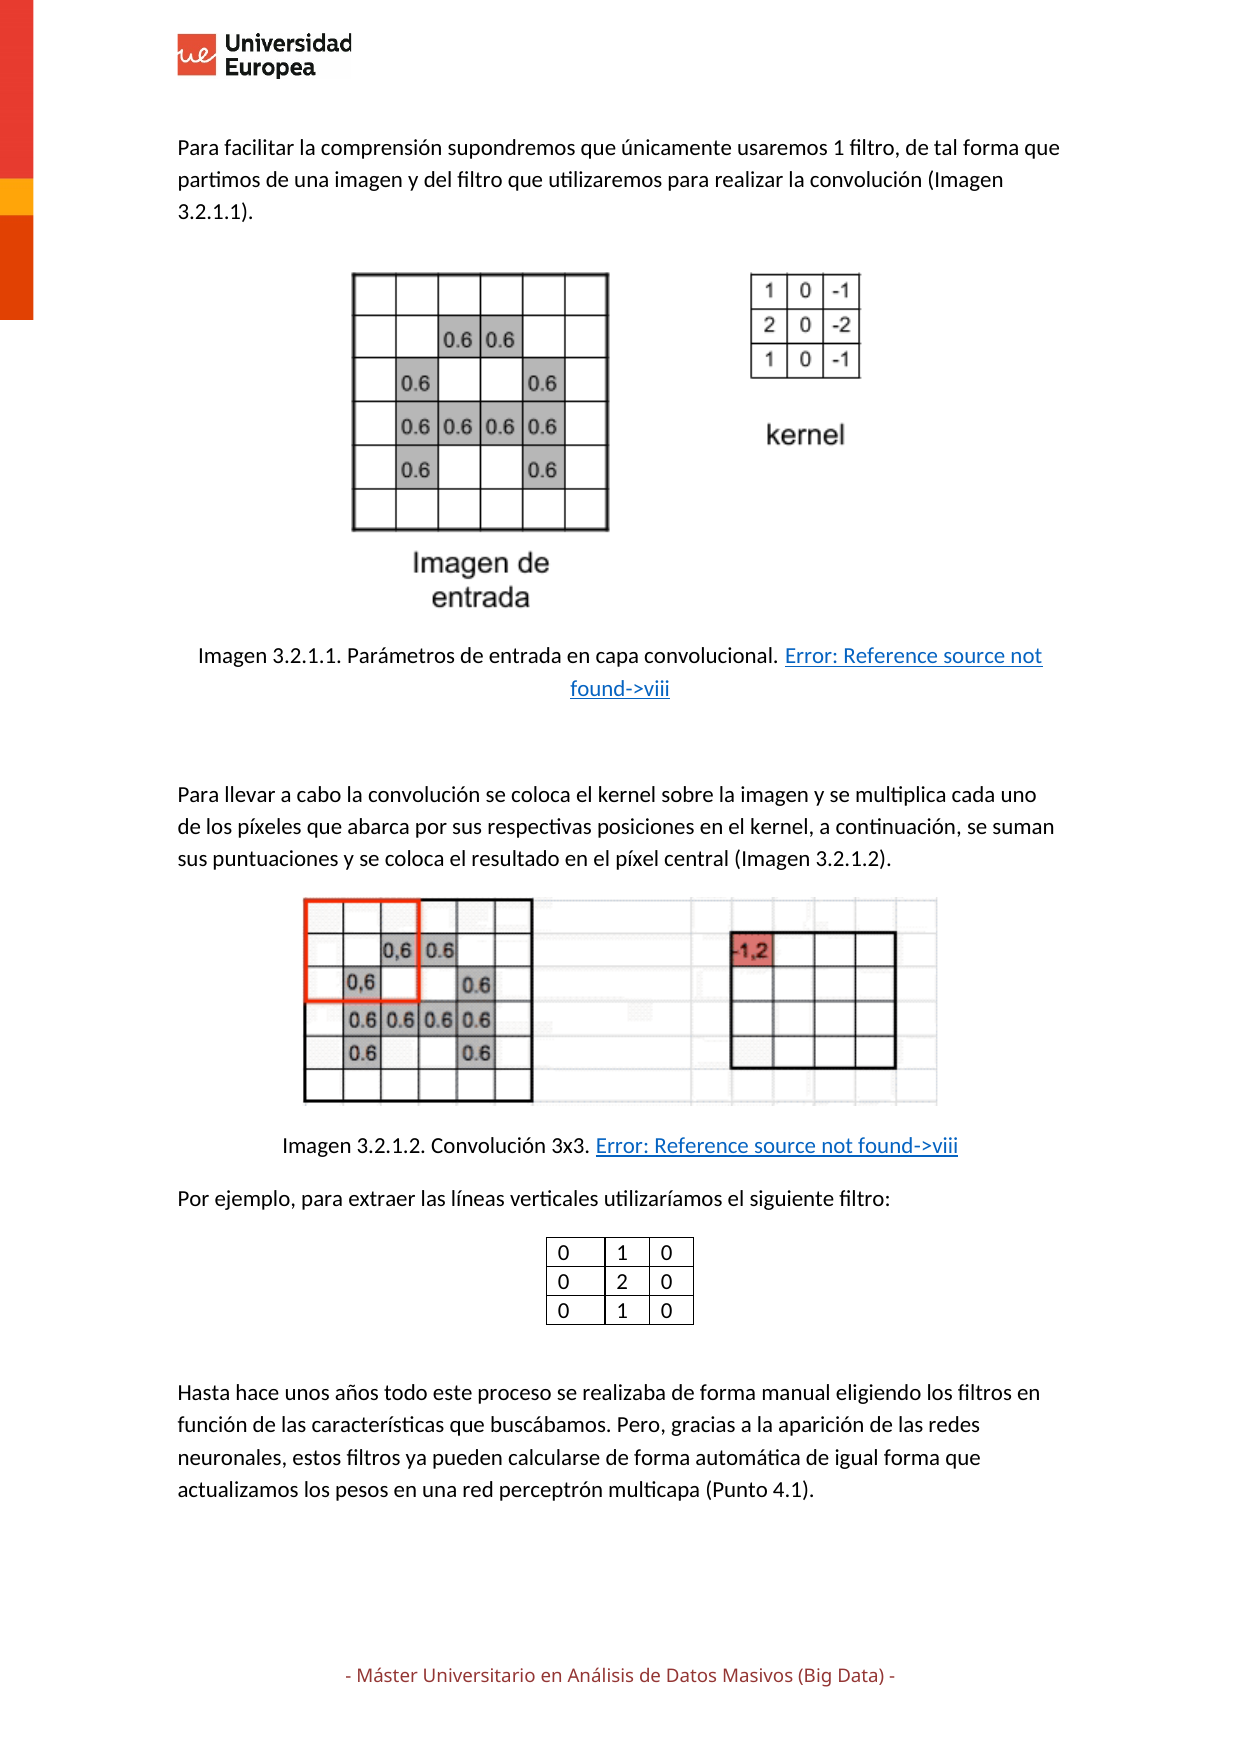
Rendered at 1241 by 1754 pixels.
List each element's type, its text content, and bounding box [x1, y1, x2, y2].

table_header 0 [650, 1238, 693, 1266]
table_cell 0 [547, 1267, 604, 1295]
table_cell 1 [606, 1296, 649, 1324]
table_cell 0 [650, 1267, 693, 1295]
picture [302, 897, 938, 1106]
table_cell 2 [606, 1267, 649, 1295]
picture [177, 33, 352, 79]
text Para facilitar la comprensión supondremos que únicamente usaremos 1 filtro, de tal forma que partimos de una imagen y del filtro que utilizaremos para realizar la convolución (Imagen 3.2.1.1). [177, 133, 1063, 225]
text Por ejemplo, para extraer las líneas verticales utilizaríamos el siguiente filtro: [177, 1184, 1063, 1212]
text Para llevar a cabo la convolución se coloca el kernel sobre la imagen y se multiplica cada uno de los píxeles que abarca por sus respectivas posiciones en el kernel, a continuación, se suman sus puntuaciones y se coloca el resultado en el píxel central (Imagen 3.2.1.2). [177, 780, 1063, 872]
table_header 0 [547, 1238, 604, 1266]
picture [0, 0, 34, 320]
text Hasta hace unos años todo este proceso se realizaba de forma manual eligiendo los filtros en función de las características que buscábamos. Pero, gracias a la aparición de las redes neuronales, estos filtros ya pueden calcularse de forma automática de igual forma que actualizamos los pesos en una red perceptrón multicapa (Punto 4.1). [177, 1378, 1063, 1503]
picture [311, 250, 929, 617]
table_header 1 [606, 1238, 649, 1266]
table_cell 0 [547, 1296, 604, 1324]
table_cell 0 [650, 1296, 693, 1324]
